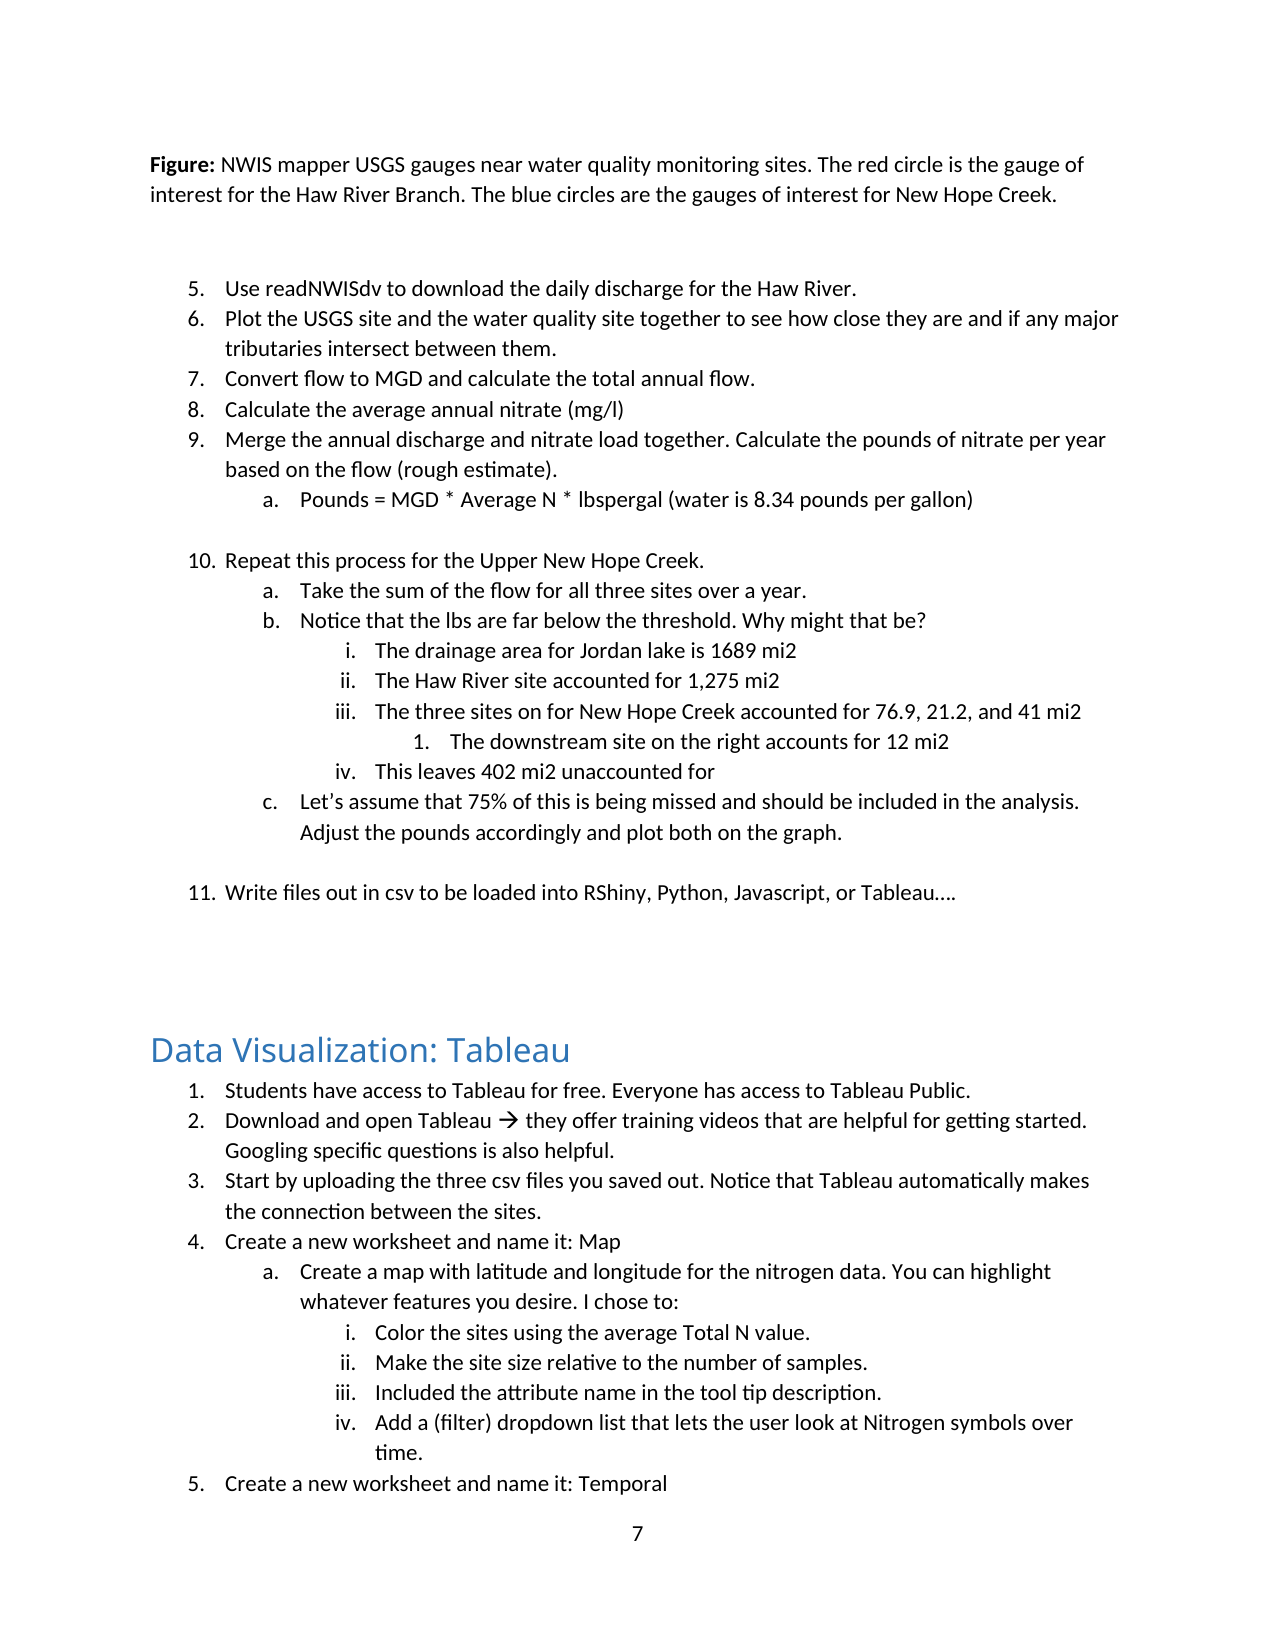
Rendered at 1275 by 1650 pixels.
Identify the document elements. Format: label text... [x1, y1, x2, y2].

list The drainage area for Jordan lake is 1689 mi2 [356, 636, 1125, 664]
list Merge the annual discharge and nitrate load together. Calculate the pounds of nitrate per year based on the flow (rough estimate). [187, 425, 1125, 483]
list Take the sum of the flow for all three sites over a year. [262, 576, 1125, 604]
subtitle Data Visualization: Tableau [150, 1027, 1125, 1072]
text Figure: NWIS mapper USGS gauges near water quality monitoring sites. The red circle is the gauge of interest for the Haw River Branch. The blue circles are the gauges of interest for New Hope Creek. [150, 150, 1125, 208]
list Convert flow to MGD and calculate the total annual flow. [187, 364, 1125, 393]
list Create a new worksheet and name it: Map [187, 1227, 1125, 1255]
list Create a map with latitude and longitude for the nitrogen data. You can highlight whatever features you desire. I chose to: [262, 1257, 1125, 1316]
list Let’s assume that 75% of this is being missed and should be included in the analysis. Adjust the pounds accordingly and plot both on the graph. [262, 787, 1125, 846]
list This leaves 402 mi2 unaccounted for [356, 757, 1125, 785]
list Repeat this process for the Upper New Hope Creek. [187, 546, 1125, 574]
list Add a (filter) dropdown list that lets the user look at Nitrogen symbols over time. [356, 1408, 1125, 1467]
list The downstream site on the right accounts for 12 mi2 [412, 727, 1125, 755]
list Included the attribute name in the tool tip description. [356, 1378, 1125, 1406]
list Write files out in csv to be loaded into RShiny, Python, Javascript, or Tableau…. [187, 878, 1125, 906]
list Students have access to Tableau for free. Everyone has access to Tableau Public. [187, 1076, 1125, 1104]
list Plot the USGS site and the water quality site together to see how close they are and if any major tributaries intersect between them. [187, 304, 1125, 362]
list Make the site size relative to the number of samples. [356, 1348, 1125, 1376]
list Color the sites using the average Total N value. [356, 1318, 1125, 1346]
list Calculate the average annual nitrate (mg/l) [187, 395, 1125, 423]
list Download and open Tableau they offer training videos that are helpful for getting started. Googling specific questions is also helpful. [187, 1106, 1125, 1164]
list Notice that the lbs are far below the threshold. Why might that be? [262, 606, 1125, 634]
list Pounds = MGD * Average N * lbspergal (water is 8.34 pounds per gallon) [262, 485, 1125, 513]
list Create a new worksheet and name it: Temporal [187, 1469, 1125, 1497]
list Use readNWISdv to download the daily discharge for the Haw River. [187, 274, 1125, 302]
list The three sites on for New Hope Creek accounted for 76.9, 21.2, and 41 mi2 [356, 697, 1125, 725]
list The Haw River site accounted for 1,275 mi2 [356, 667, 1125, 695]
list Start by uploading the three csv files you saved out. Notice that Tableau automatically makes the connection between the sites. [187, 1167, 1125, 1225]
